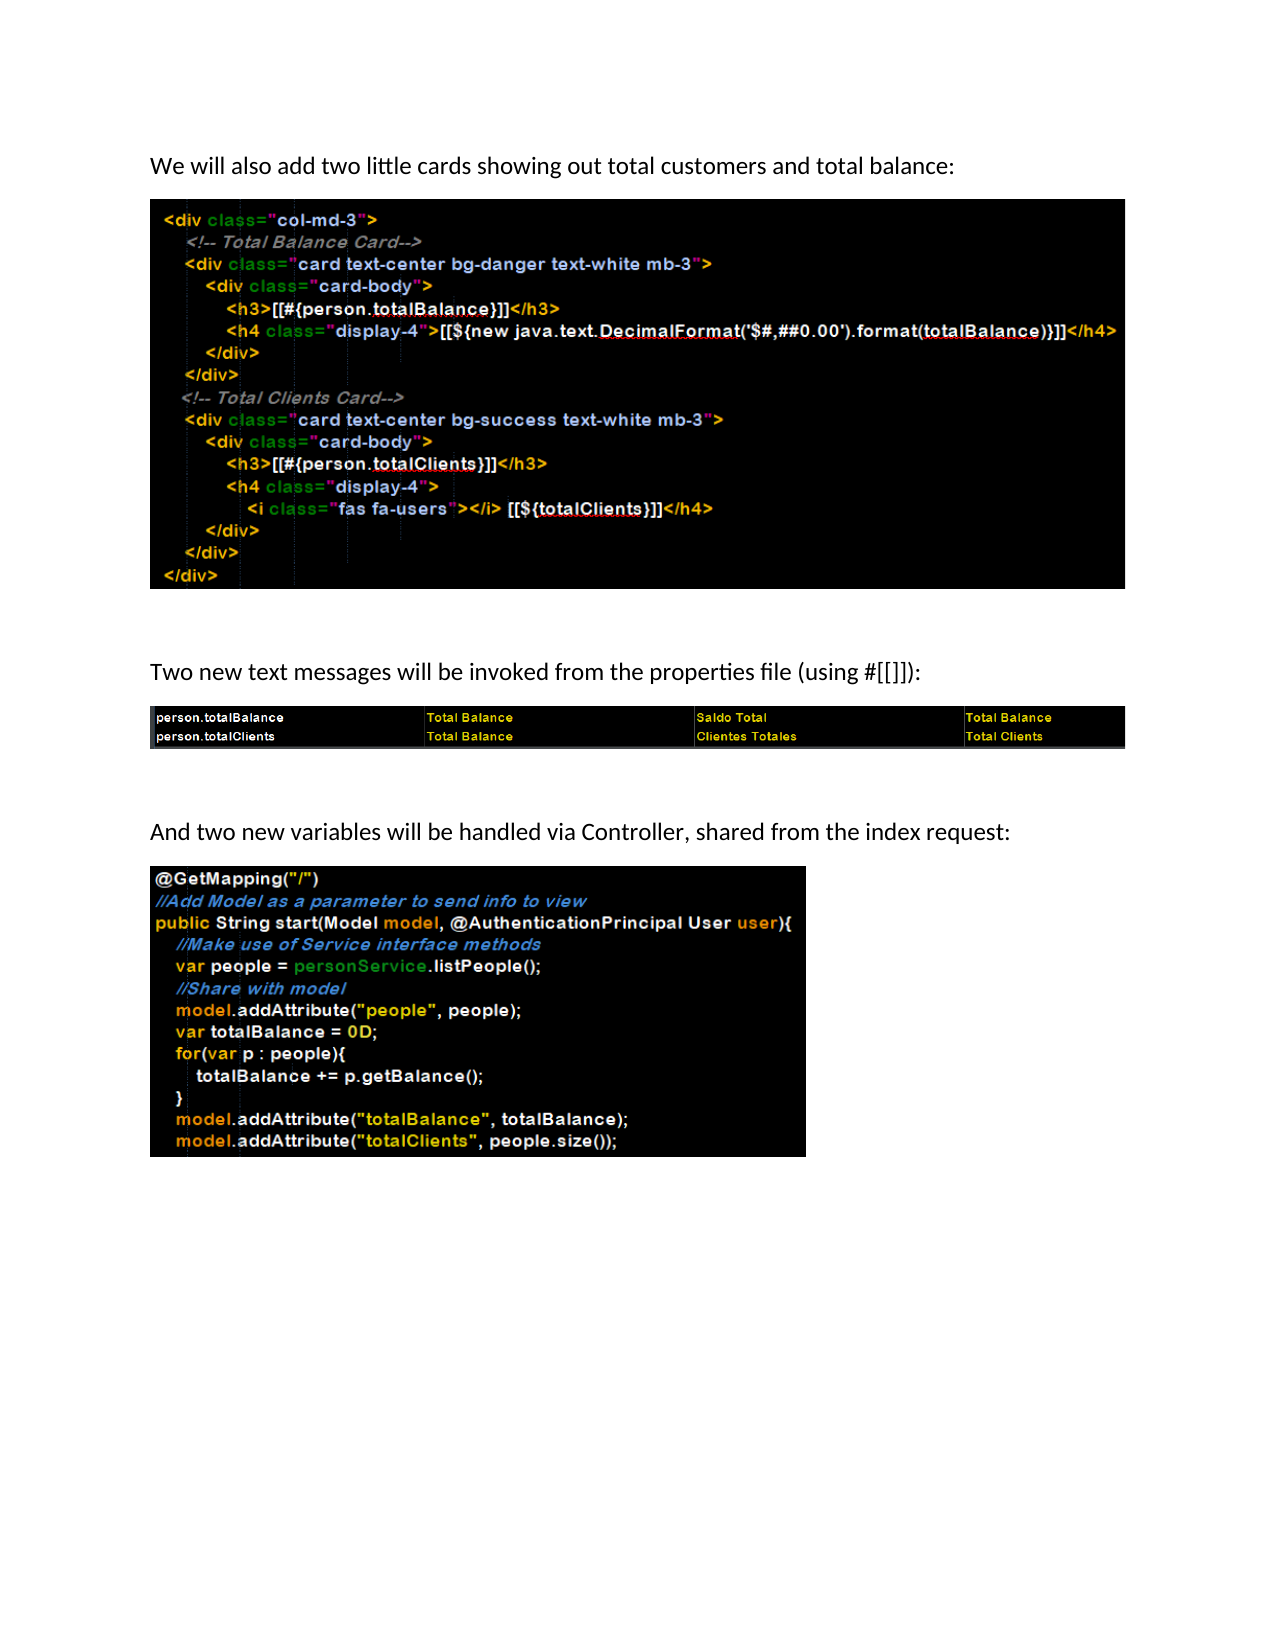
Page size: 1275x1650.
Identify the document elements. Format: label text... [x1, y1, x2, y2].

text And two new variables will be handled via Controller, shared from the index request: [150, 817, 1125, 847]
picture [150, 199, 1125, 589]
text We will also add two little cards showing out total customers and total balance: [150, 150, 1125, 181]
text Two new text messages will be invoked from the properties file (using #[[]]): [150, 657, 1125, 687]
picture [150, 866, 806, 1157]
picture [150, 706, 1125, 749]
